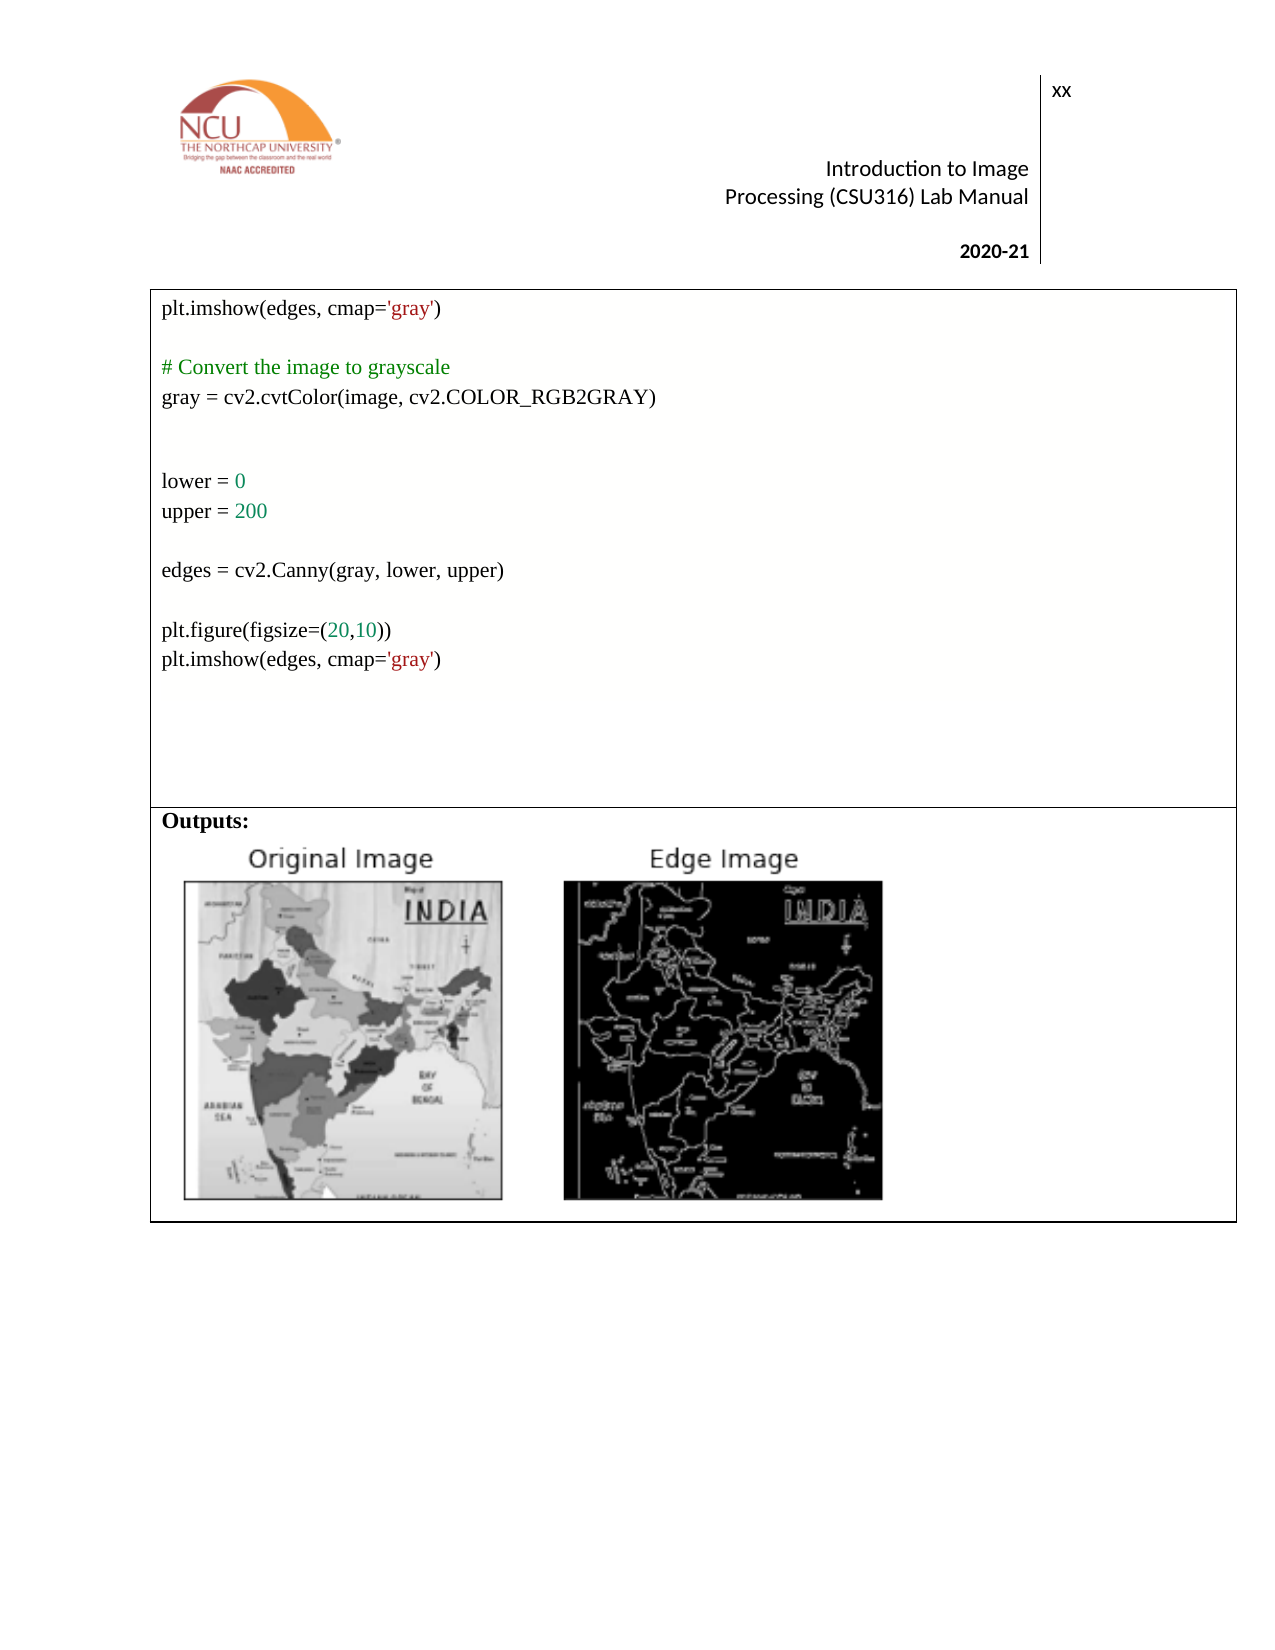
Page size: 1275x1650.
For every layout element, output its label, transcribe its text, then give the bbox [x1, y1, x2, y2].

table_cell Outputs: [151, 808, 1236, 1221]
picture [161, 833, 896, 1222]
picture [177, 75, 342, 177]
